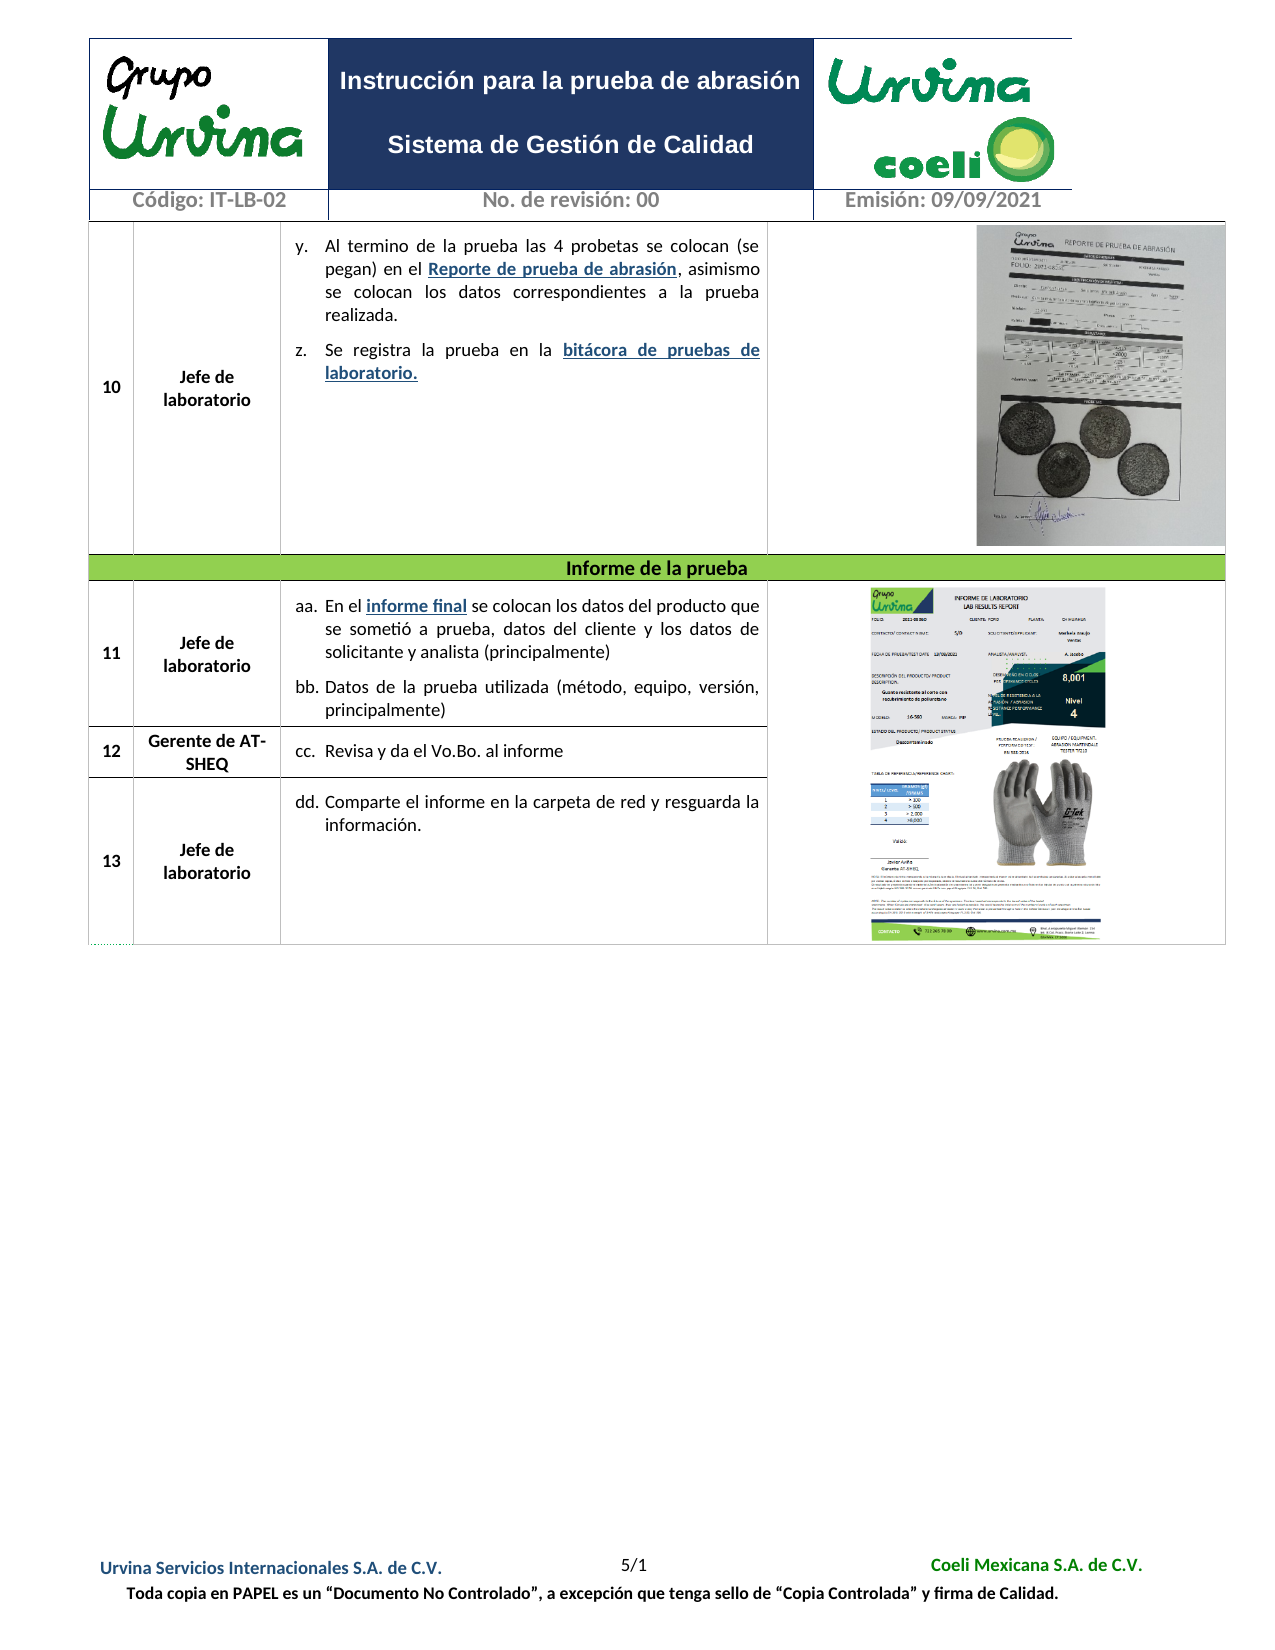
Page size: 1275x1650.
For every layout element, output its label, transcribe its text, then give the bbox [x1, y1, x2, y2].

table_cell Jefe de laboratorio [134, 222, 280, 554]
picture [868, 583, 1110, 945]
table_cell En el informe final se colocan los datos del producto que se sometió a prueba, datos del cliente y los datos de solicitante y analista (principalmente) Datos de la prueba utilizada (método, equipo, versión, principalmente) [281, 581, 767, 726]
picture [976, 225, 1225, 546]
table_cell Revisa y da el Vo.Bo. al informe [281, 727, 767, 777]
table_cell 10 [89, 222, 133, 554]
table_cell 11 [89, 581, 133, 726]
table_cell Informe de la prueba [89, 555, 1225, 580]
table_cell 12 [89, 727, 133, 777]
table_cell [768, 222, 1225, 554]
table_cell Jefe de laboratorio [134, 581, 280, 726]
table_cell Al termino de la prueba las 4 probetas se colocan (se pegan) en el Reporte de prueba de abrasión, asimismo se colocan los datos correspondientes a la prueba realizada. Se registra la prueba en la bitácora de pruebas de laboratorio. [281, 222, 767, 554]
table_cell Jefe de laboratorio [134, 778, 280, 944]
table_cell 13 [89, 778, 133, 944]
table_cell Gerente de AT-SHEQ [134, 727, 280, 777]
table_cell Comparte el informe en la carpeta de red y resguarda la información. [281, 778, 767, 944]
table_cell [768, 581, 1225, 944]
